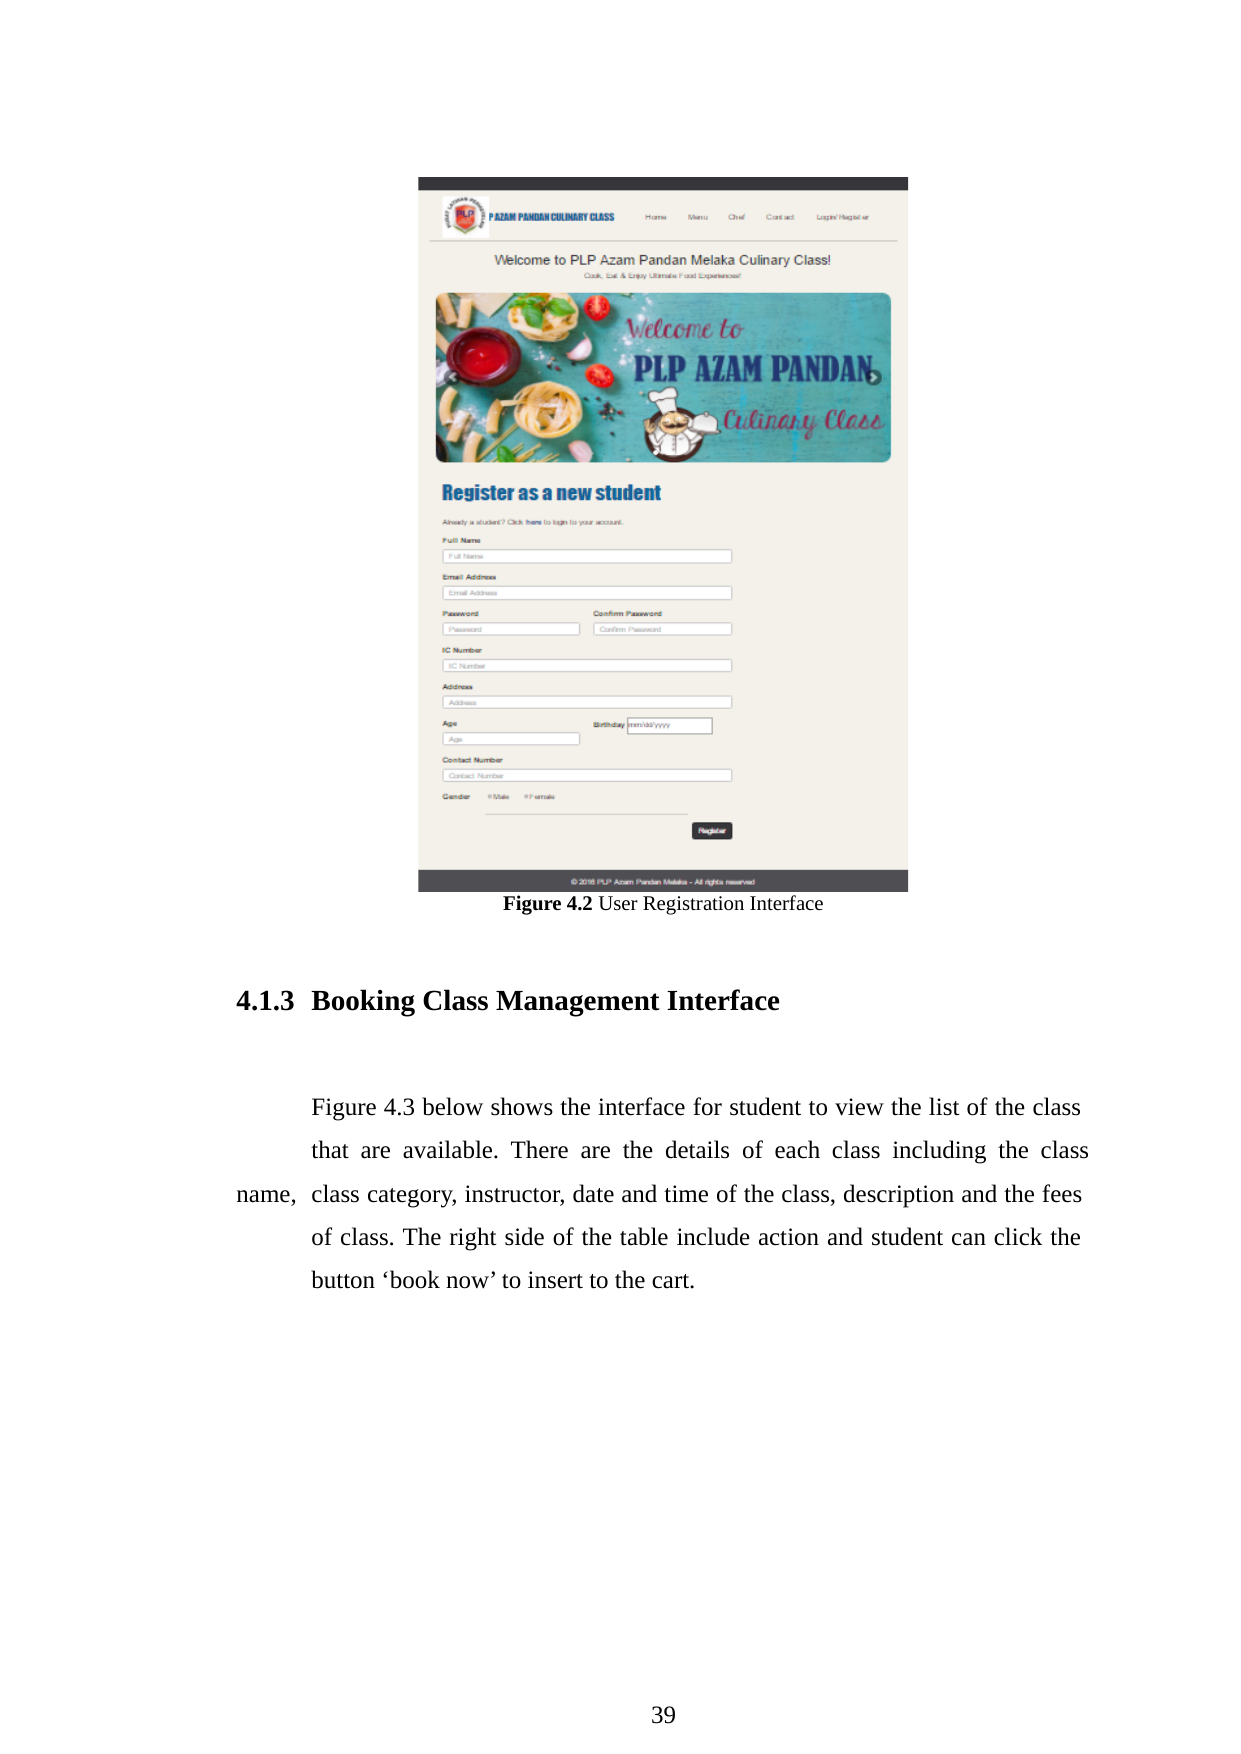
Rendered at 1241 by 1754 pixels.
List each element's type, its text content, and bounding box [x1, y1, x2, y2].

text 4.1.3 Booking Class Management Interface [236, 983, 1090, 1017]
text Figure 4.2 User Registration Interface [236, 891, 1090, 915]
text Figure 4.3 below shows the interface for student to view the list of the class that are available. There are the details of each class including the class name, class category, instructor, date and time of the class, description and the fees of class. The right side of the table include action and student can click the button ‘book now’ to insert to the cart. [236, 1092, 1090, 1294]
picture [418, 177, 909, 892]
